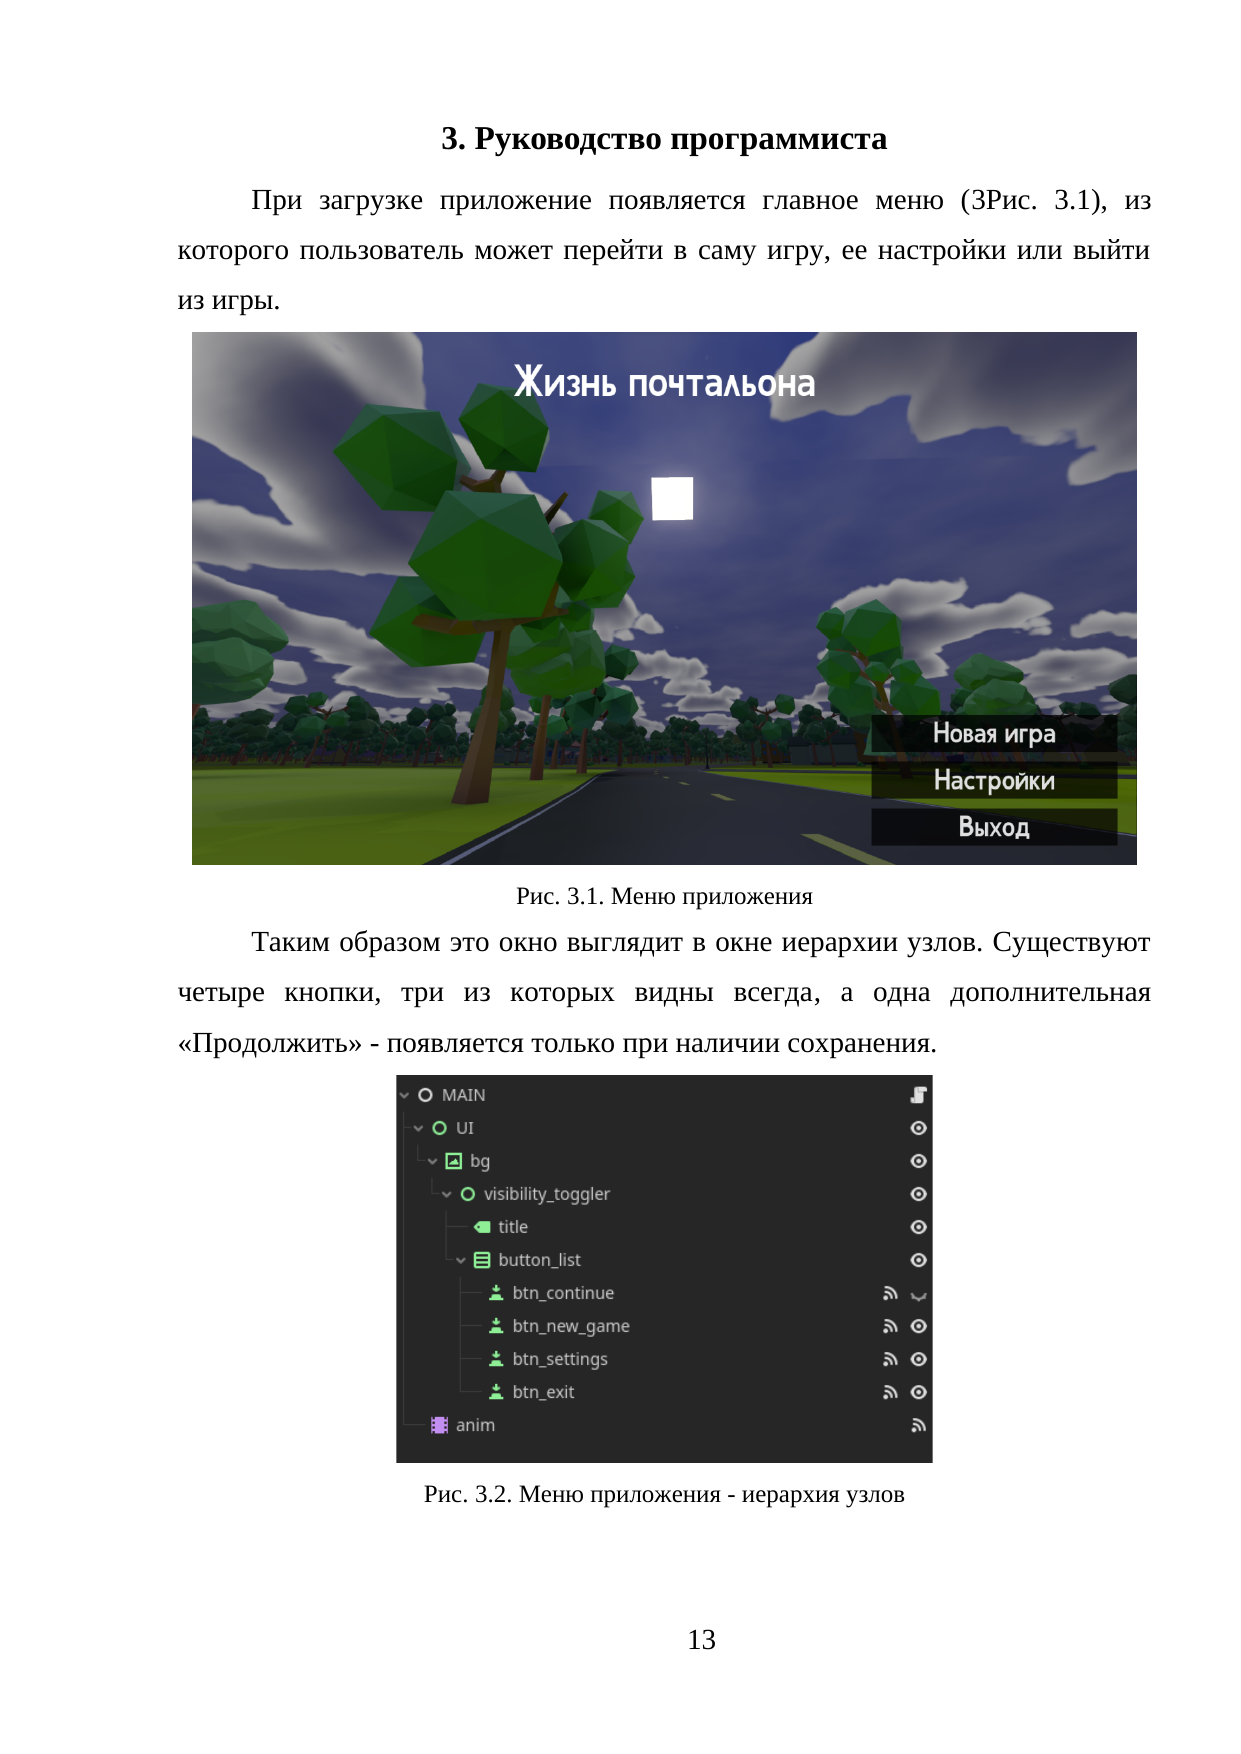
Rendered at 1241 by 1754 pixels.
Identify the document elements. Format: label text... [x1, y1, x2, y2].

text Таким образом это окно выглядит в окне иерархии узлов. Существуют четыре кнопки, три из которых видны всегда, а одна дополнительная «Продолжить» - появляется только при наличии сохранения. [177, 924, 1152, 1058]
text Рис. 3.2. Меню приложения - иерархия узлов [177, 1479, 1152, 1508]
picture [192, 332, 1137, 865]
text При загрузке приложение появляется главное меню (Рис. 3.1), из которого пользователь может перейти в саму игру, ее настройки или выйти из игры. [177, 182, 1152, 316]
picture [396, 1075, 933, 1463]
text Рис. 3.1. Меню приложения [177, 881, 1152, 910]
subtitle Руководство программиста [177, 118, 1152, 156]
